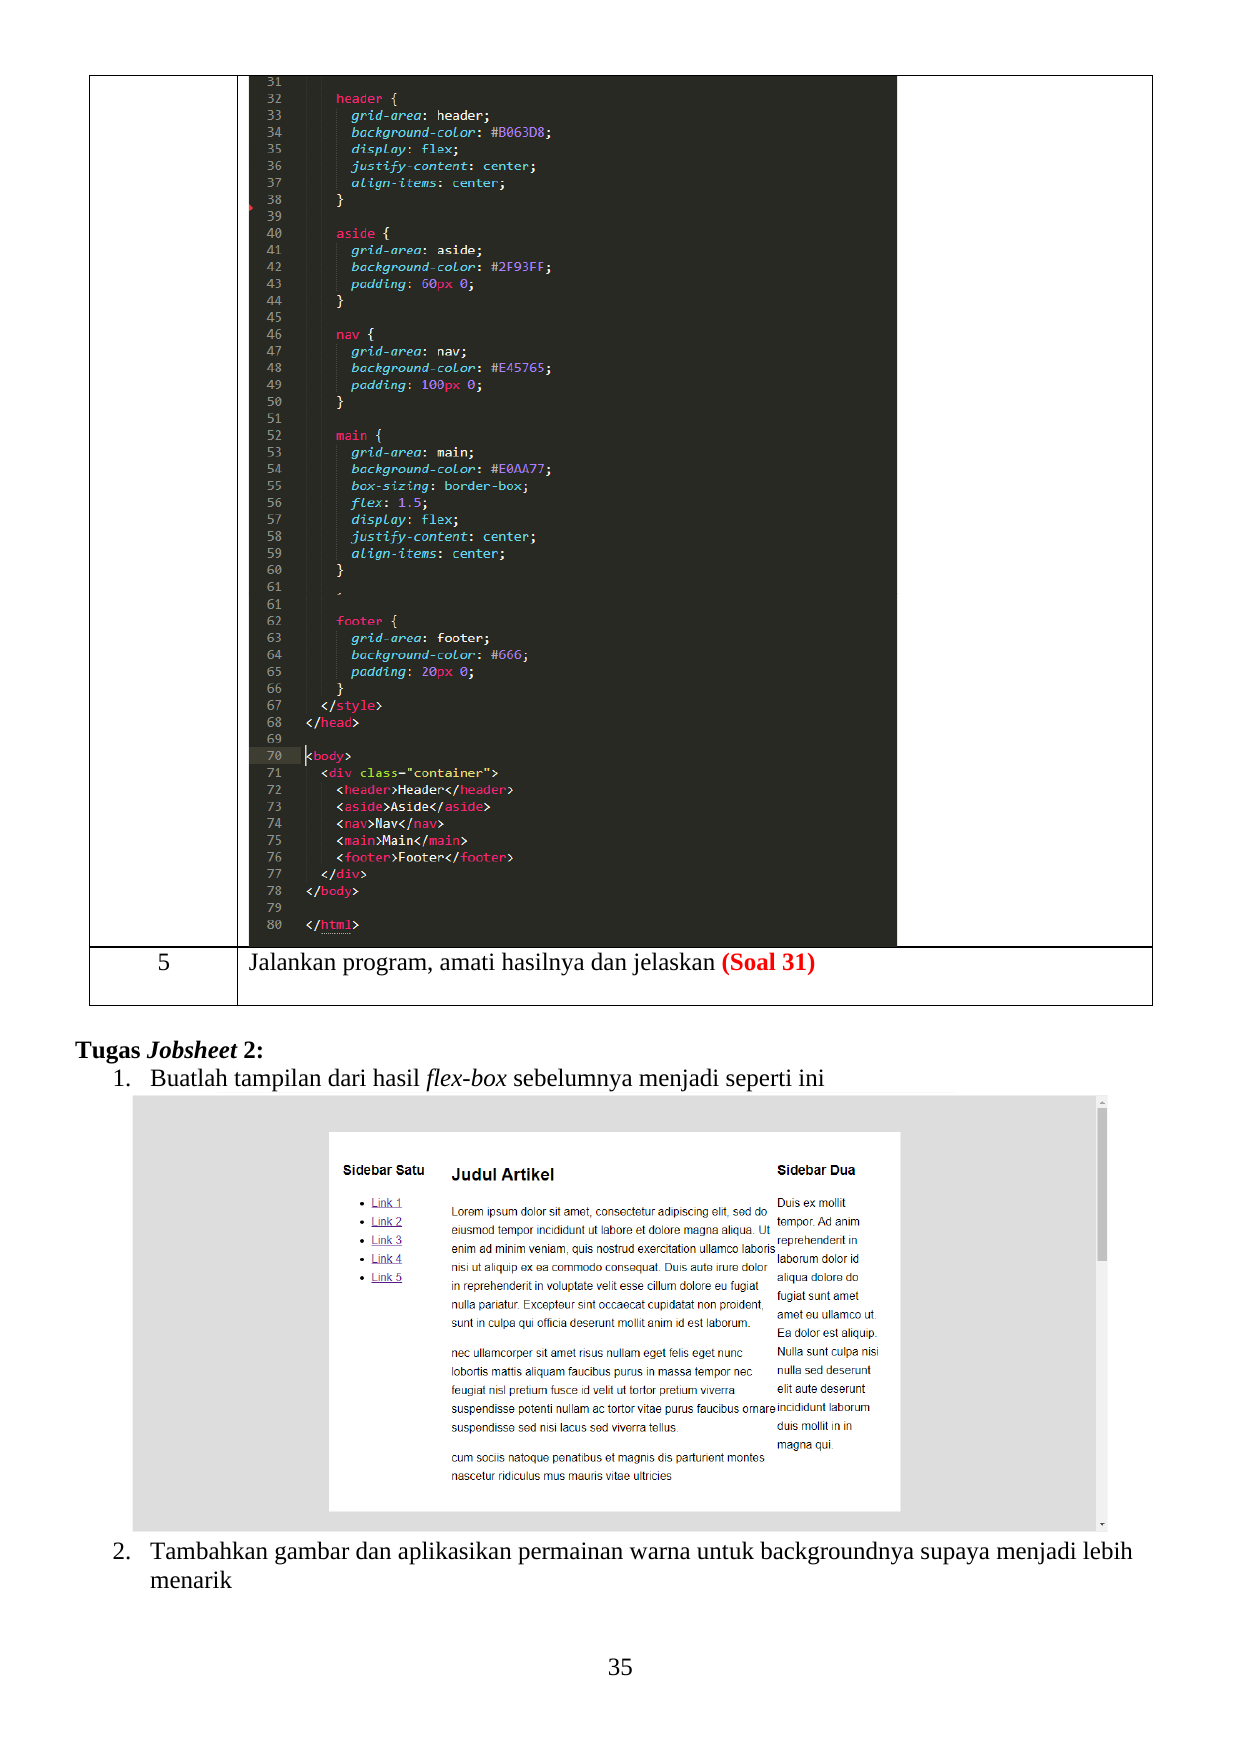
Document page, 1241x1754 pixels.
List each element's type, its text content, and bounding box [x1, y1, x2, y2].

list Tambahkan gambar dan aplikasikan permainan warna untuk backgroundnya supaya menjadi lebih menarik [112, 1536, 1165, 1593]
table_cell [898, 76, 1152, 946]
table_cell 2 [90, 76, 237, 946]
text Tugas Jobsheet 2: [75, 1035, 1165, 1063]
table_cell [238, 76, 248, 946]
picture [132, 1092, 1108, 1536]
table_cell Jalankan program, amati hasilnya dan jelaskan (Soal 31) [238, 948, 1152, 1005]
picture [248, 76, 898, 947]
list Buatlah tampilan dari hasil flex-box sebelumnya menjadi seperti ini [112, 1063, 1165, 1092]
table_cell 5 [90, 948, 237, 1005]
